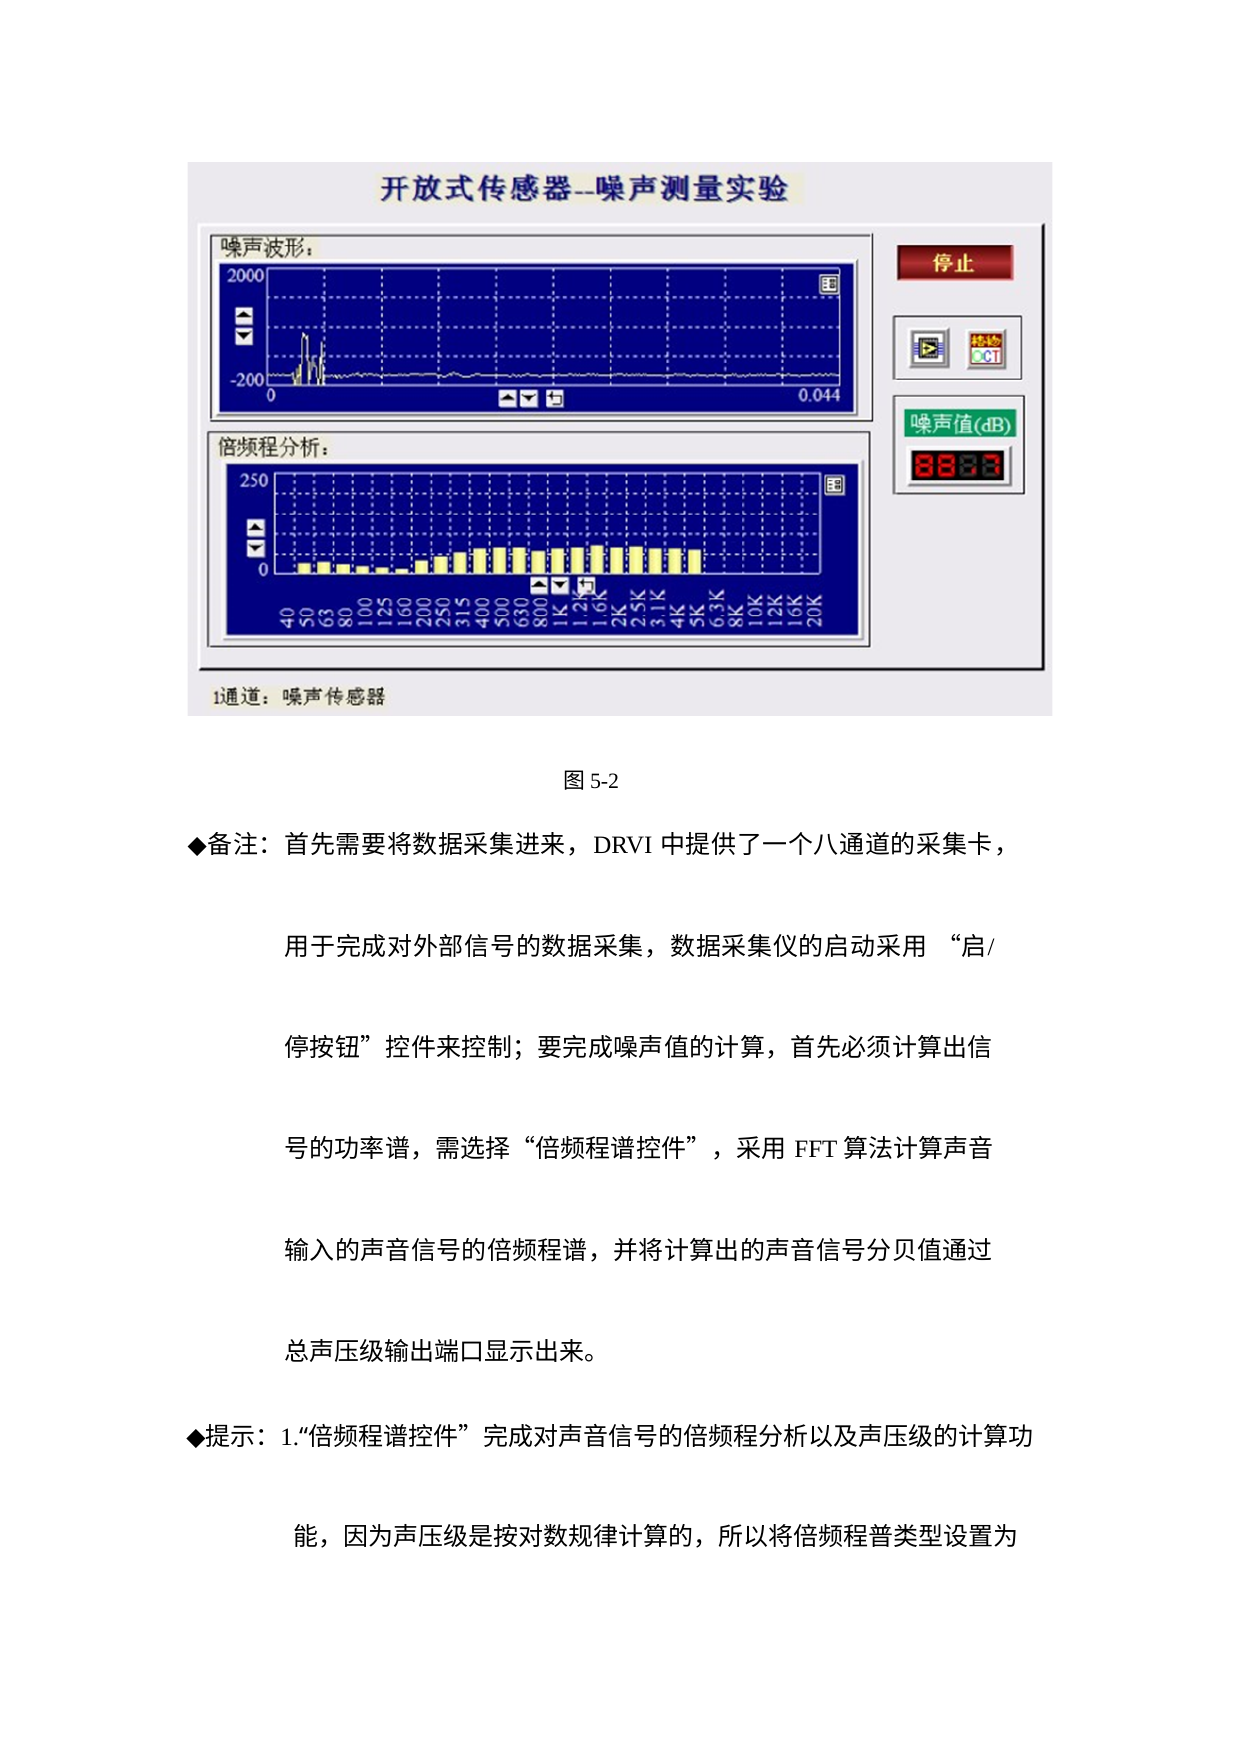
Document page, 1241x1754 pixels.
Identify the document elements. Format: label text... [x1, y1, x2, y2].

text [186, 1402, 1037, 1567]
picture [187, 162, 1053, 716]
text ◆备注：首先需要将数据采集进来，DRVI 中提供了一个八通道的采集卡，用于完成对外部信号的数据采集，数据采集仪的启动采用 “启/停按钮”控件来控制；要完成噪声值的计算，首先必须计算出信号的功率谱，需选择“倍频程谱控件”，采用 FFT 算法计算声音输入的声音信号的倍频程谱，并将计算出的声音信号分贝值通过总声压级输出端口显示出来。 [187, 810, 994, 1382]
list 图 5-2 [187, 762, 994, 795]
